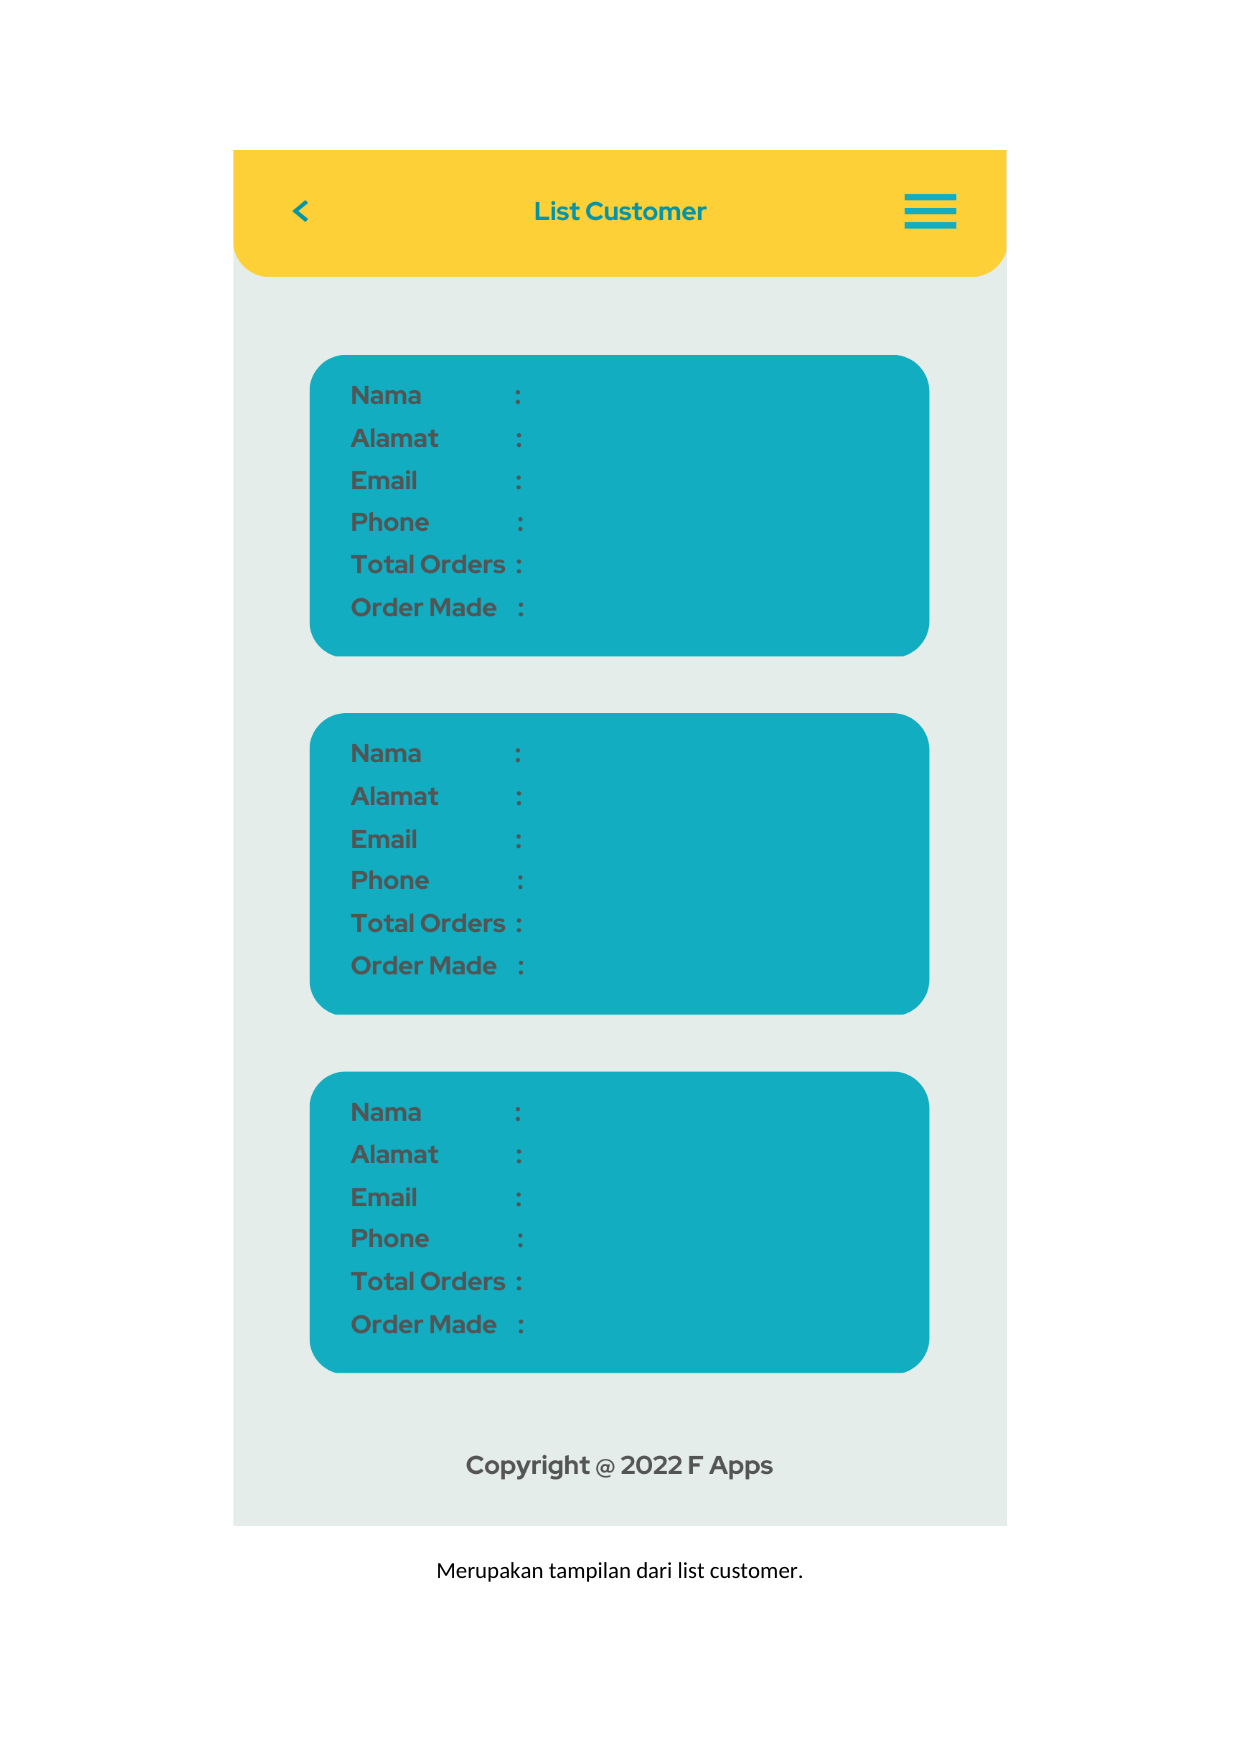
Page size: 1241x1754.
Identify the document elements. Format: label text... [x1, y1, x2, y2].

text Merupakan tampilan dari list customer. [150, 1556, 1090, 1584]
picture [233, 150, 1007, 1526]
